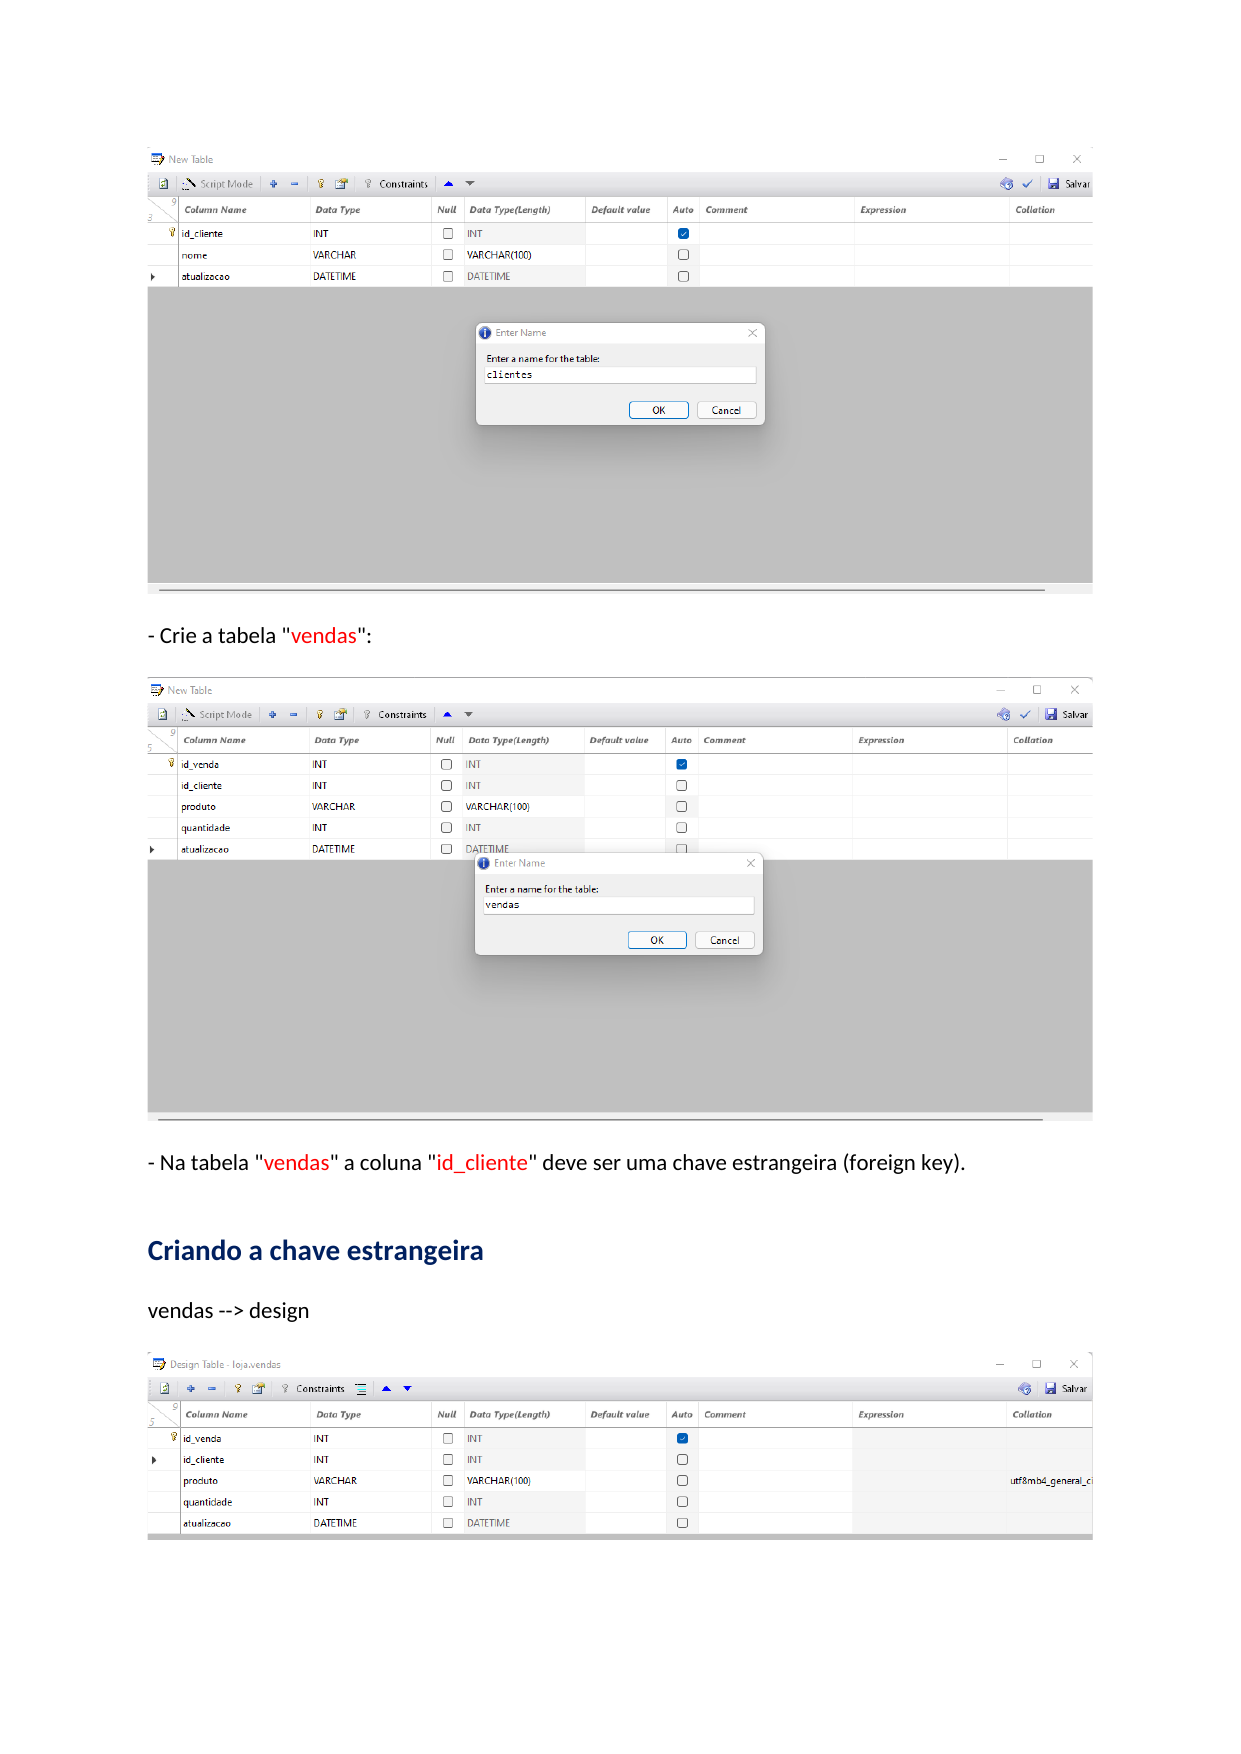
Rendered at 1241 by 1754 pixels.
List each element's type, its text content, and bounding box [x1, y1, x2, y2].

picture [147, 147, 1093, 594]
text vendas --> design [148, 1296, 1092, 1324]
text - Crie a tabela "vendas": [148, 621, 1092, 649]
picture [147, 677, 1093, 1121]
picture [147, 1352, 1093, 1540]
subtitle Criando a chave estrangeira [148, 1232, 1092, 1268]
text - Na tabela "vendas" a coluna "id_cliente" deve ser uma chave estrangeira (foreign key). [148, 1148, 1092, 1176]
